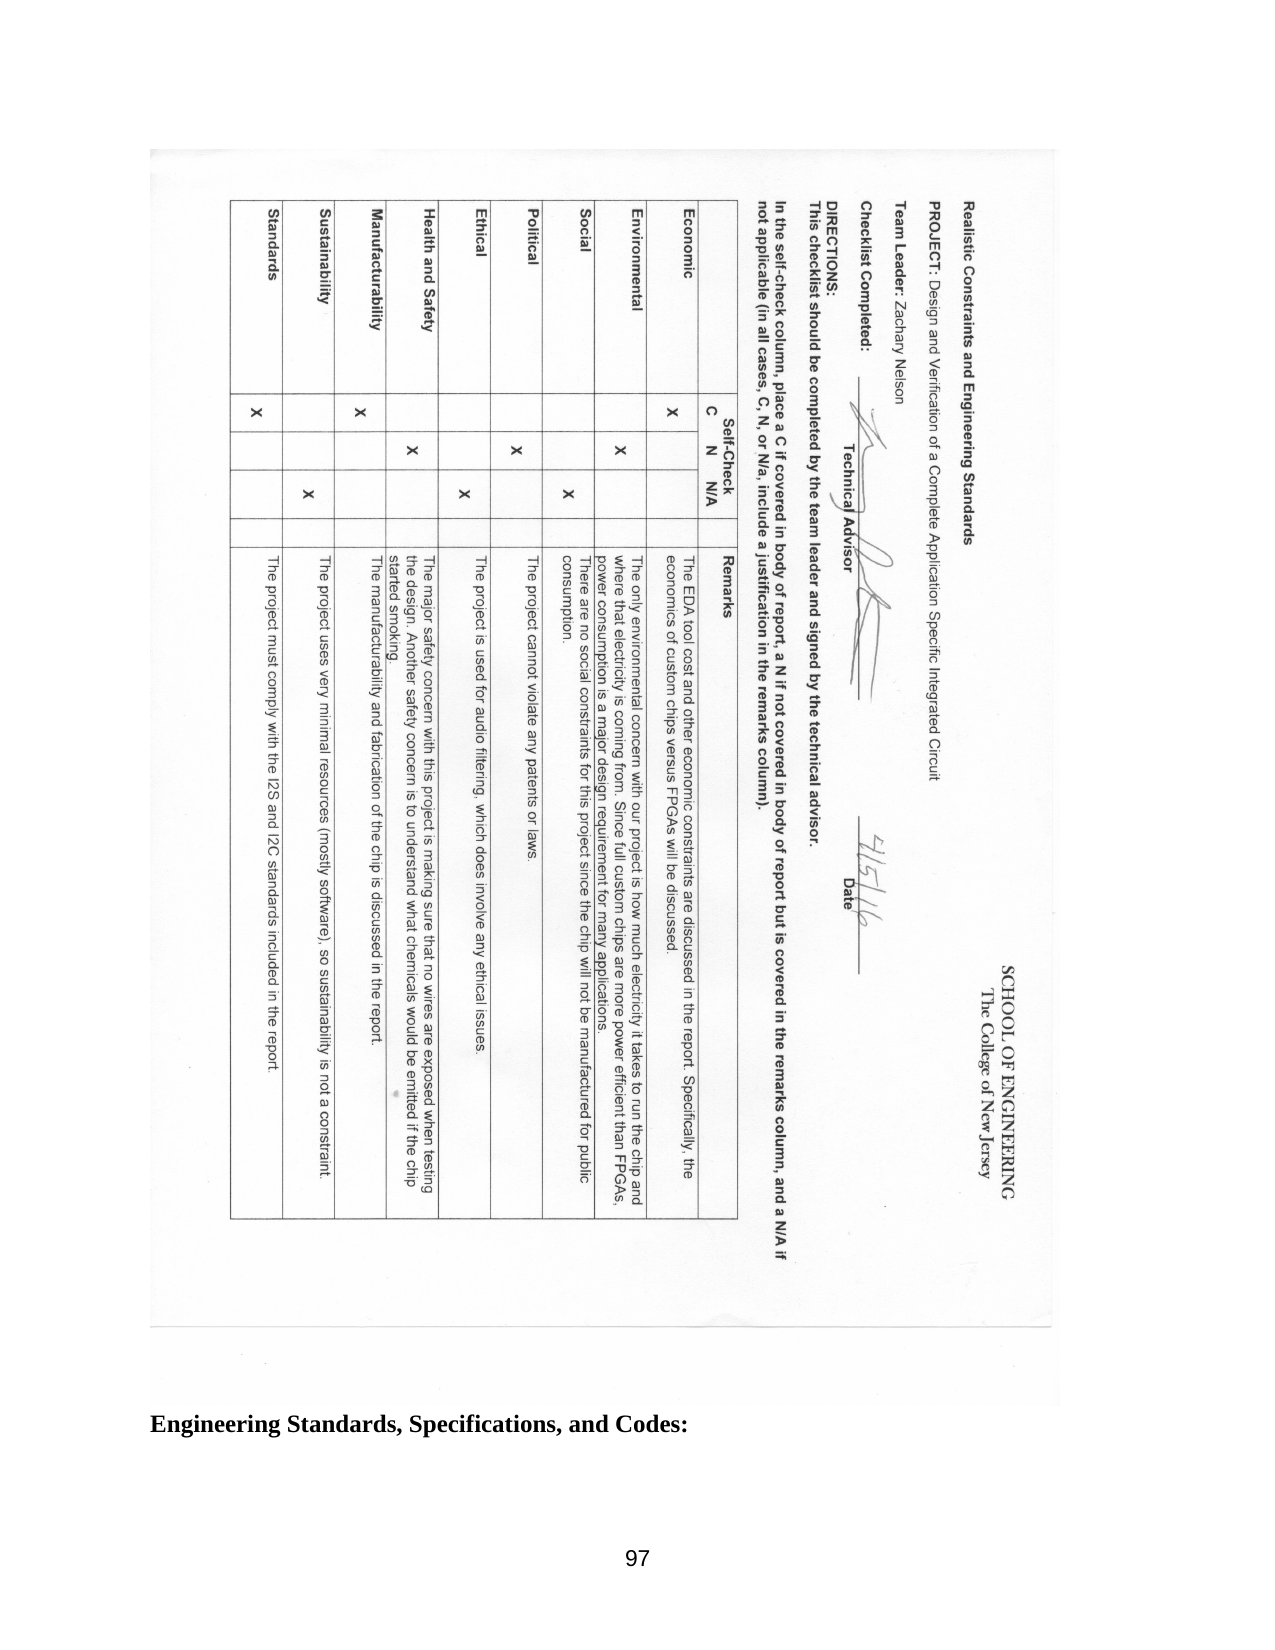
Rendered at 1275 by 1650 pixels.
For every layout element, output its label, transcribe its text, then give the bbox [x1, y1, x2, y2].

picture [150, 149, 1060, 1406]
text Engineering Standards, Specifications, and Codes: [150, 1409, 1125, 1438]
